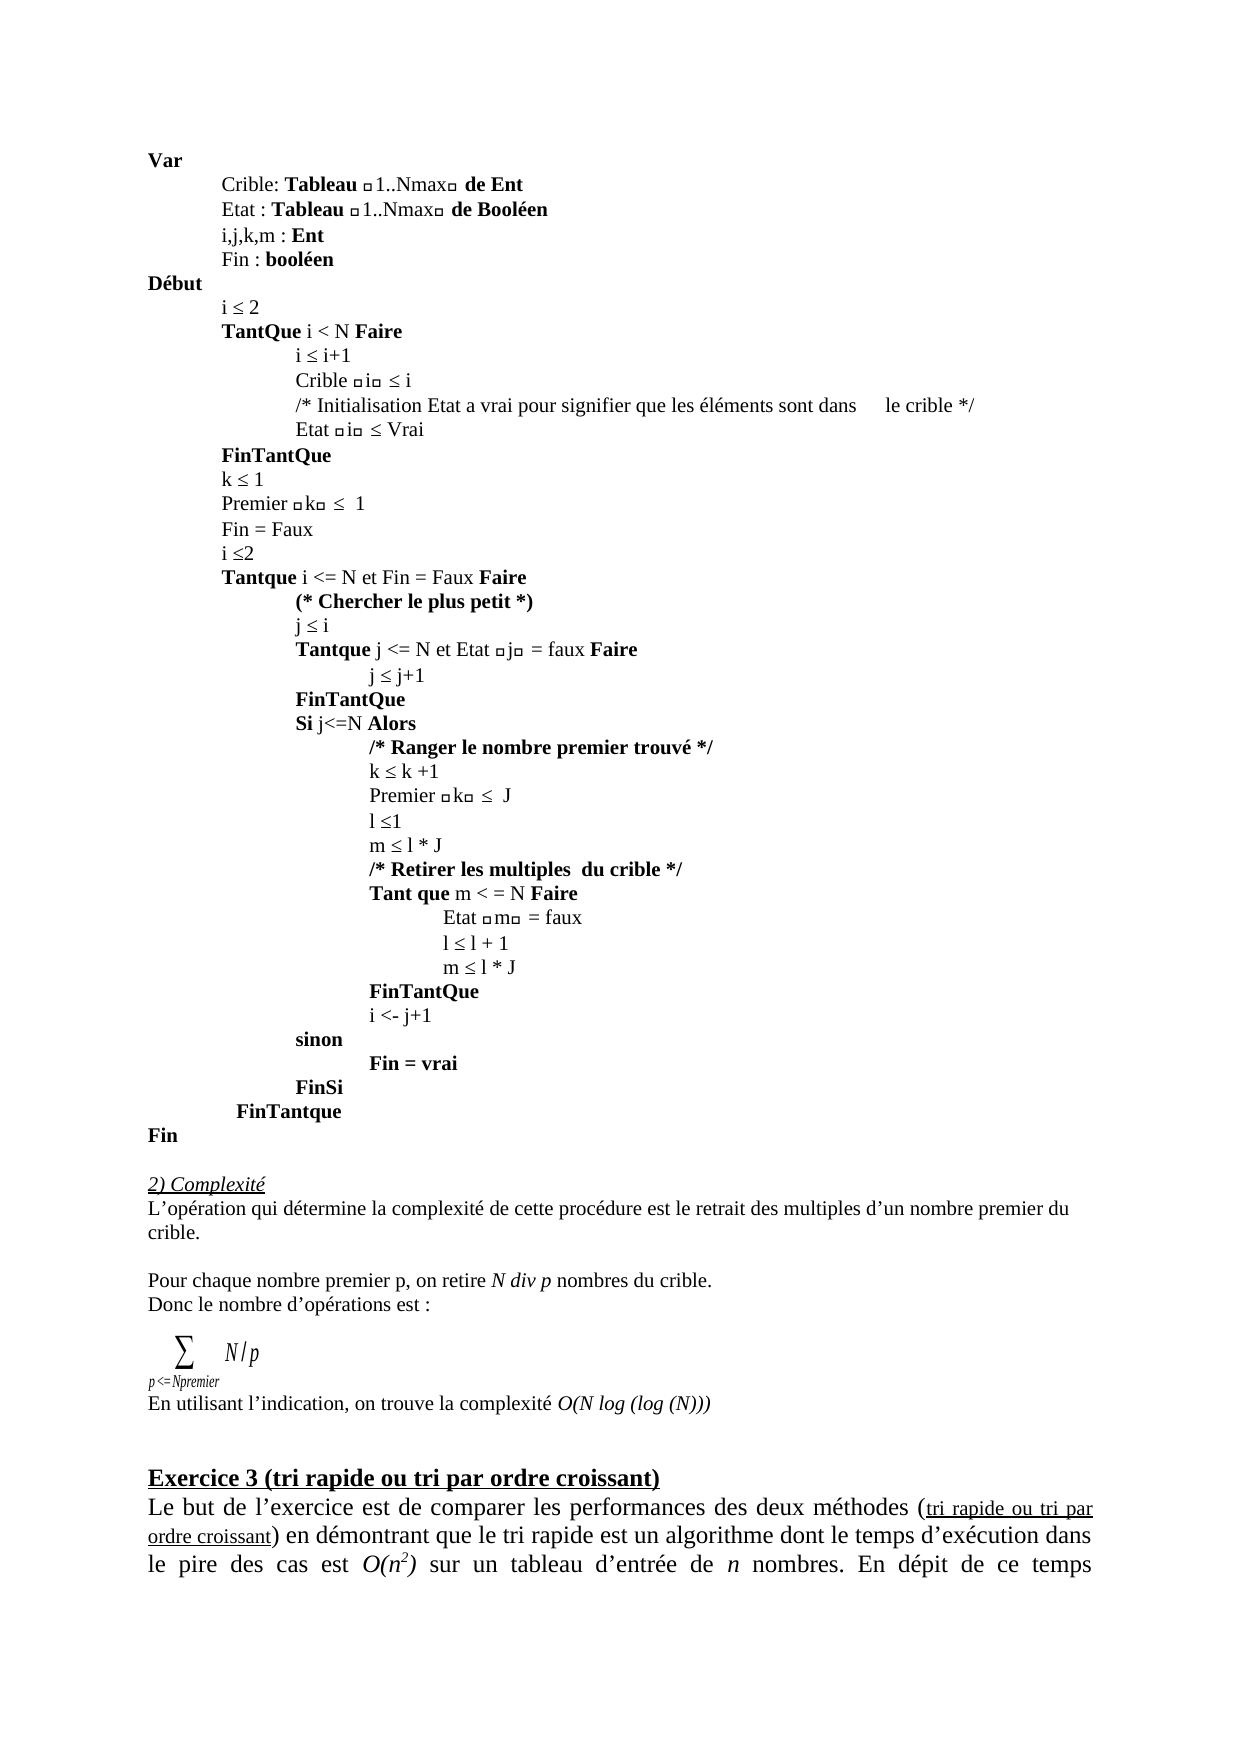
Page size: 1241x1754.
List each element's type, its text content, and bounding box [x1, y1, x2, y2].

text k ≤ k +1 [148, 759, 1093, 783]
text /* Initialisation Etat a vrai pour signifier que les éléments sont dans le crible */ [148, 393, 1093, 417]
text i ≤ 2 [148, 295, 1093, 319]
text Etat m = faux [148, 905, 1093, 931]
text i ≤2 [148, 541, 1093, 565]
text FinTantQue [148, 443, 1093, 467]
text Fin [148, 1123, 1093, 1147]
text j ≤ j+1 [148, 663, 1093, 687]
text Fin = vrai [148, 1051, 1093, 1075]
text FinTantQue [148, 687, 1093, 711]
text Etat i ≤ Vrai [148, 417, 1093, 443]
text i,j,k,m : Ent [148, 223, 1093, 247]
text FinTantQue [148, 979, 1093, 1003]
text 2) Complexité [148, 1172, 1093, 1196]
text Tant que m < = N Faire [148, 881, 1093, 905]
text Tantque j <= N et Etat j = faux Faire [148, 637, 1093, 663]
text m ≤ l * J [148, 955, 1093, 979]
text Début [148, 271, 1093, 295]
text Exercice 3 (tri rapide ou tri par ordre croissant) [148, 1463, 1093, 1492]
text m ≤ l * J [148, 833, 1093, 857]
text FinTantque [148, 1099, 1093, 1123]
text (* Chercher le plus petit *) [148, 589, 1093, 613]
text l ≤1 [148, 809, 1093, 833]
text Donc le nombre d’opérations est : [148, 1292, 1093, 1316]
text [148, 1492, 1093, 1578]
text Premier k ≤ 1 [148, 491, 1093, 517]
text FinSi [148, 1075, 1093, 1099]
text Fin = Faux [148, 517, 1093, 541]
text Etat : Tableau 1..Nmax de Booléen [148, 197, 1093, 223]
text Crible i ≤ i [148, 367, 1093, 393]
text i <- j+1 [148, 1003, 1093, 1027]
text /* Ranger le nombre premier trouvé */ [148, 735, 1093, 759]
text k ≤ 1 [148, 467, 1093, 491]
text Si j<=N Alors [148, 711, 1093, 735]
text TantQue i < N Faire [148, 319, 1093, 343]
text Var [148, 148, 1093, 172]
text Fin : booléen [148, 247, 1093, 271]
text i ≤ i+1 [148, 343, 1093, 367]
text l ≤ l + 1 [148, 931, 1093, 955]
text Crible: Tableau 1..Nmax de Ent [148, 172, 1093, 197]
text En utilisant l’indication, on trouve la complexité O(N log (log (N))) [148, 1391, 1093, 1415]
text Pour chaque nombre premier p, on retire N div p nombres du crible. [148, 1268, 1093, 1292]
text sinon [148, 1027, 1093, 1051]
text Premier k ≤ J [148, 783, 1093, 809]
text L’opération qui détermine la complexité de cette procédure est le retrait des multiples d’un nombre premier du crible. [148, 1196, 1093, 1244]
text Tantque i <= N et Fin = Faux Faire [148, 565, 1093, 589]
text j ≤ i [148, 613, 1093, 637]
text /* Retirer les multiples du crible */ [148, 857, 1093, 881]
